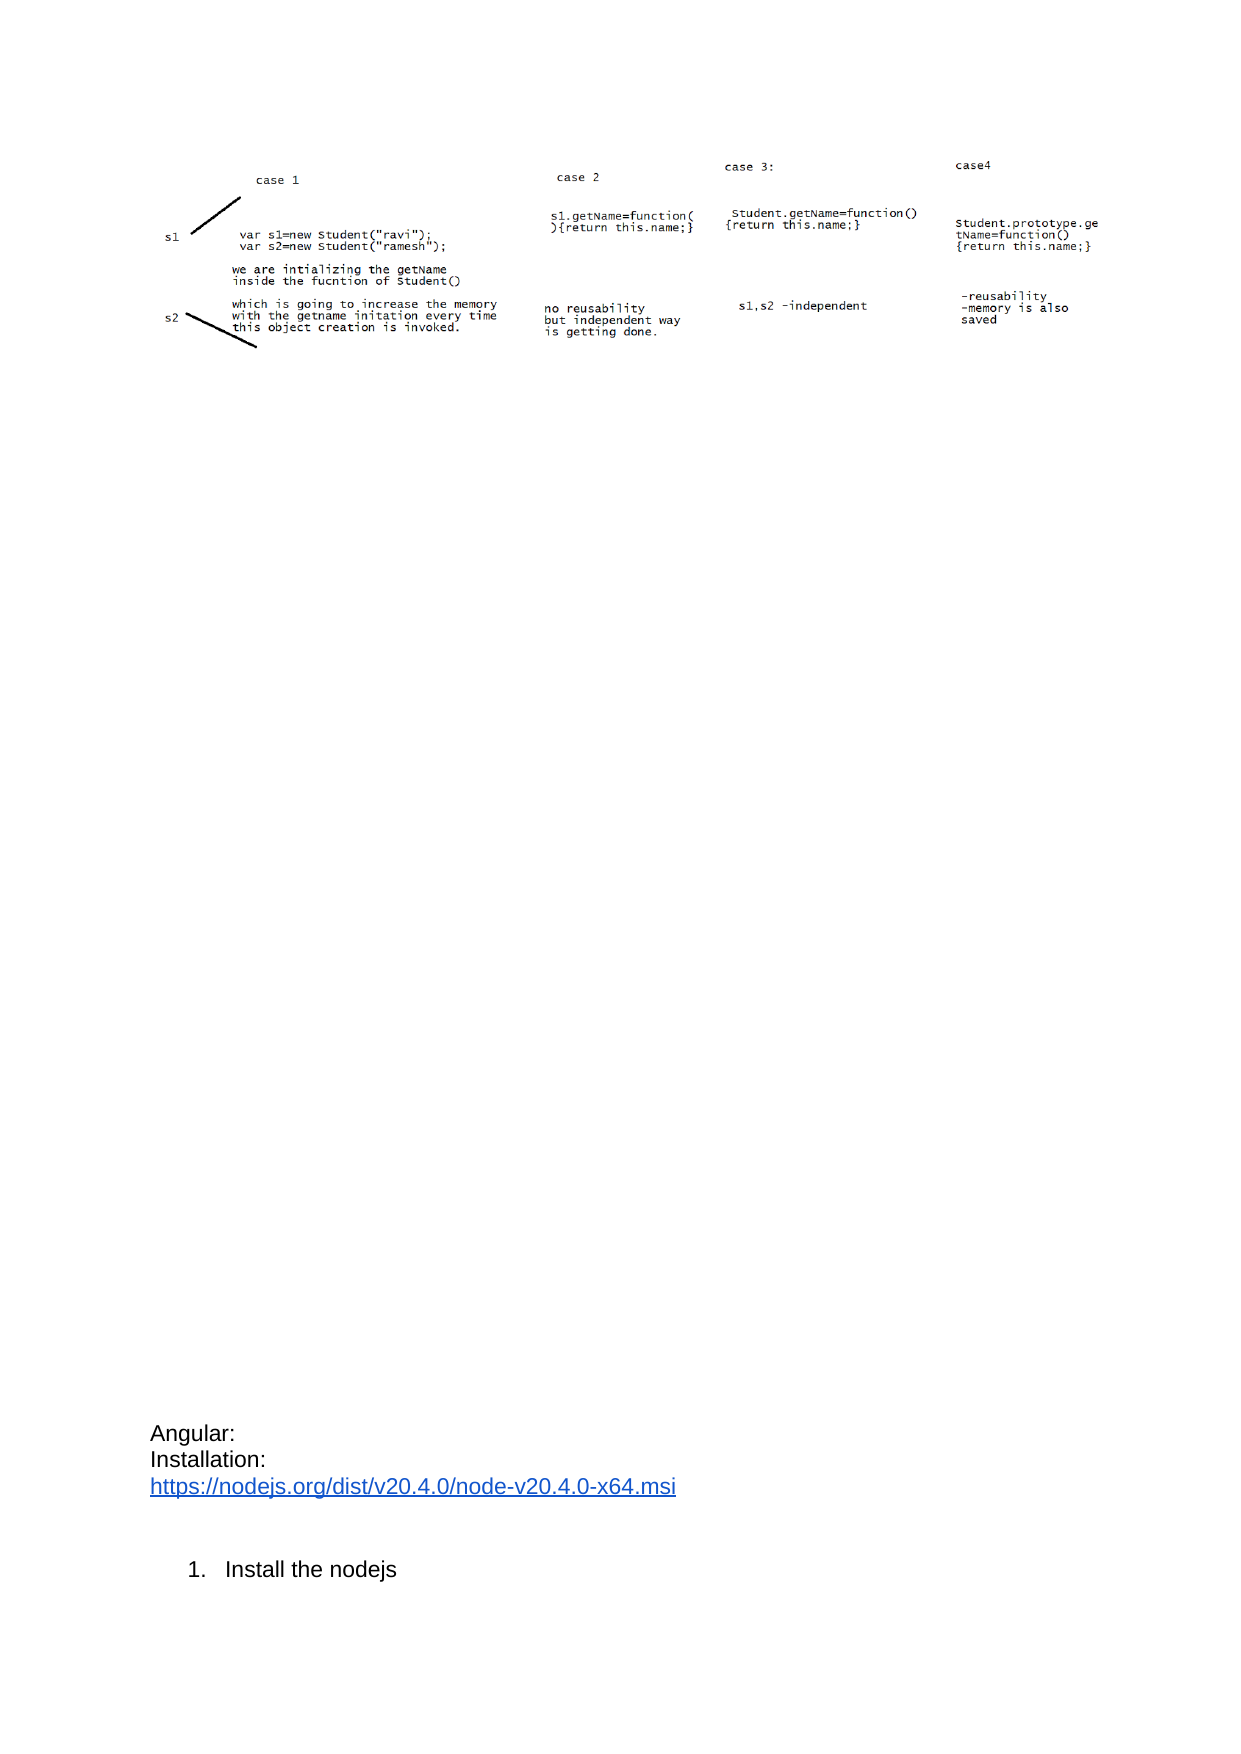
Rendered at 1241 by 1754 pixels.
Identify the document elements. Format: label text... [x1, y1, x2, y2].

list Install the nodejs [187, 1556, 1090, 1582]
text https://nodejs.org/dist/v20.4.0/node-v20.4.0-x64.msi [150, 1473, 1090, 1499]
picture [150, 150, 1126, 419]
text Installation: [150, 1446, 1090, 1473]
text Angular: [150, 1420, 1090, 1446]
